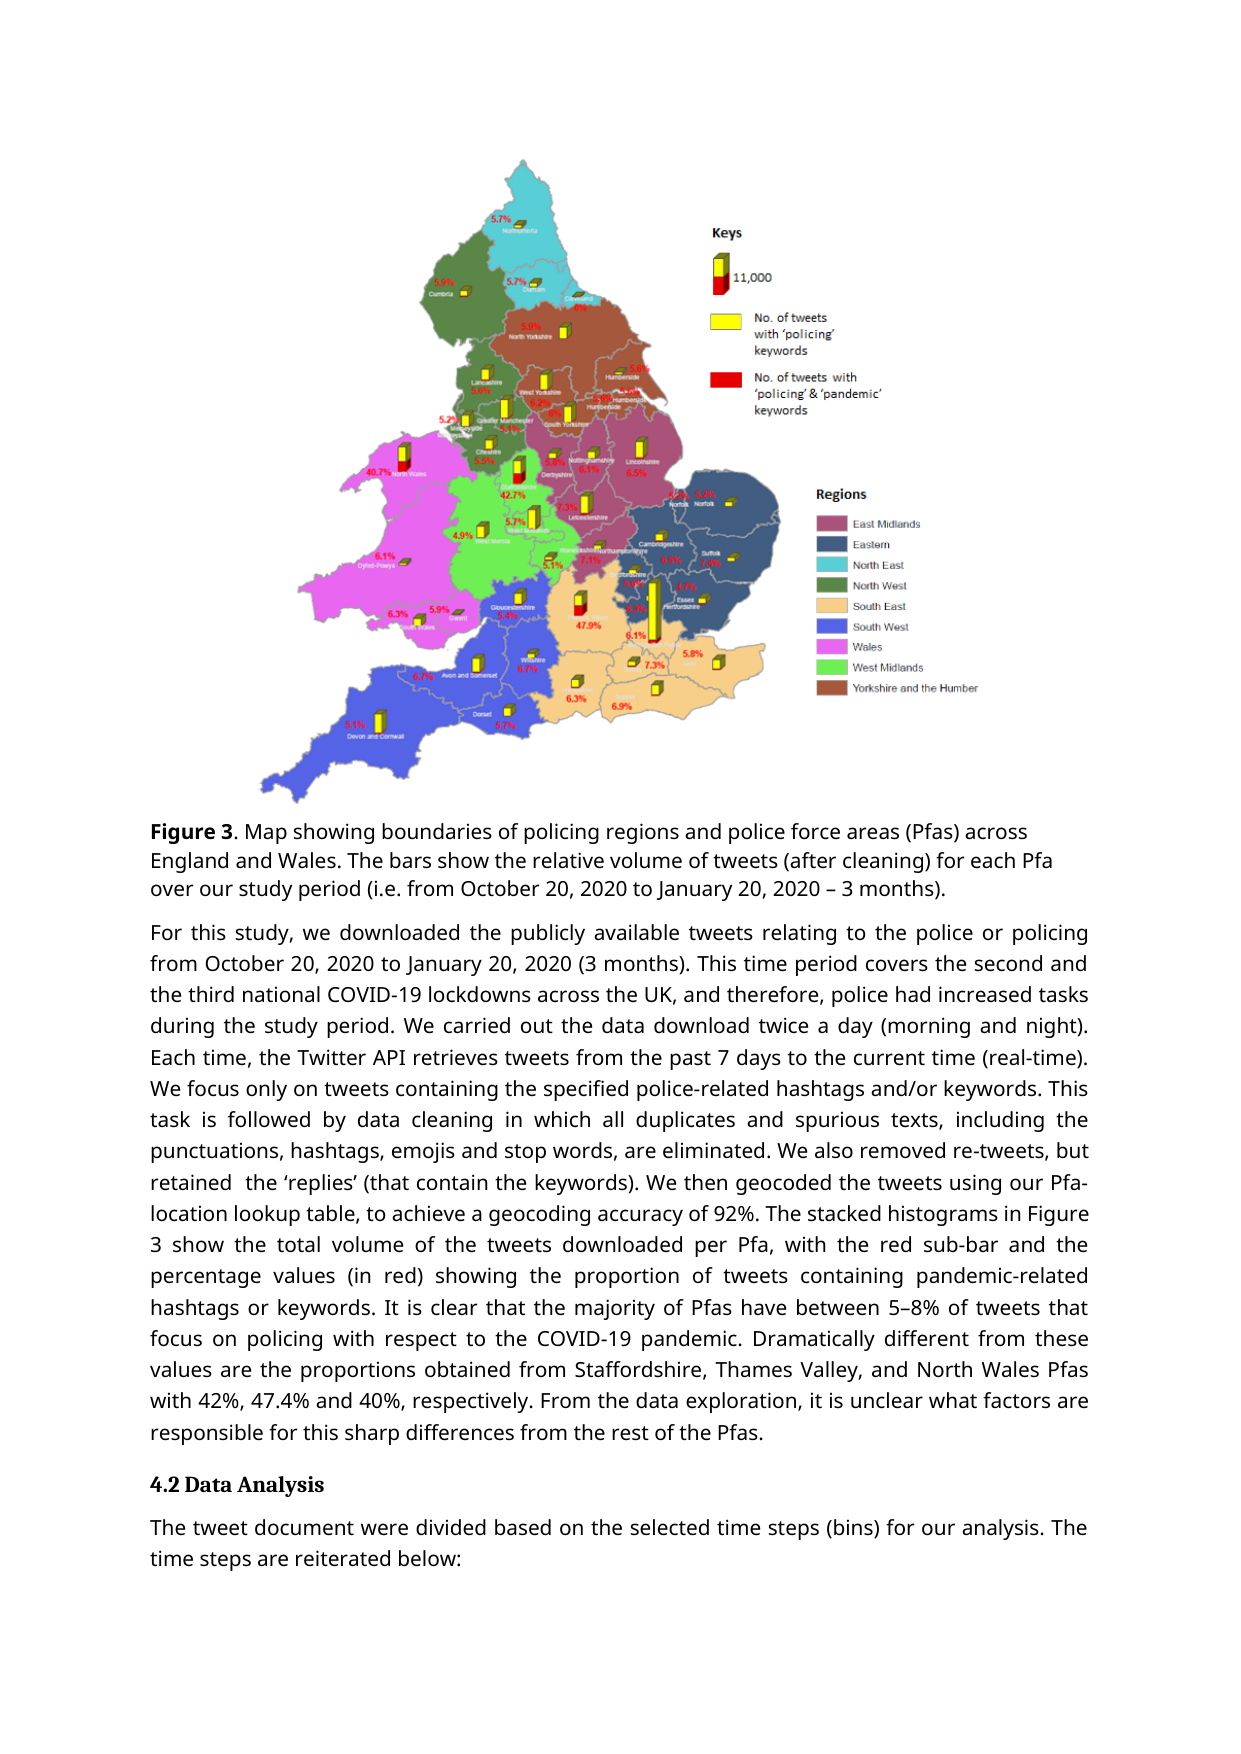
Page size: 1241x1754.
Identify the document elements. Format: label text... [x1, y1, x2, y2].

text 4.2 Data Analysis [150, 1471, 1090, 1498]
text The tweet document were divided based on the selected time steps (bins) for our analysis. The time steps are reiterated below: [150, 1510, 1090, 1573]
text For this study, we downloaded the publicly available tweets relating to the police or policing from October 20, 2020 to January 20, 2020 (3 months). This time period covers the second and the third national COVID-19 lockdowns across the UK, and therefore, police had increased tasks during the study period. We carried out the data download twice a day (morning and night). Each time, the Twitter API retrieves tweets from the past 7 days to the current time (real-time). We focus only on tweets containing the specified police-related hashtags and/or keywords. This task is followed by data cleaning in which all duplicates and spurious texts, including the punctuations, hashtags, emojis and stop words, are eliminated. We also removed re-tweets, but retained the ‘replies’ (that contain the keywords). We then geocoded the tweets using our Pfa-location lookup table, to achieve a geocoding accuracy of 92%. The stacked histograms in Figure 3 show the total volume of the tweets downloaded per Pfa, with the red sub-bar and the percentage values (in red) showing the proportion of tweets containing pandemic-related hashtags or keywords. It is clear that the majority of Pfas have between 5–8% of tweets that focus on policing with respect to the COVID-19 pandemic. Dramatically different from these values are the proportions obtained from Staffordshire, Thames Valley, and North Wales Pfas with 42%, 47.4% and 40%, respectively. From the data exploration, it is unclear what factors are responsible for this sharp differences from the rest of the Pfas. [150, 915, 1090, 1446]
picture [220, 153, 989, 818]
